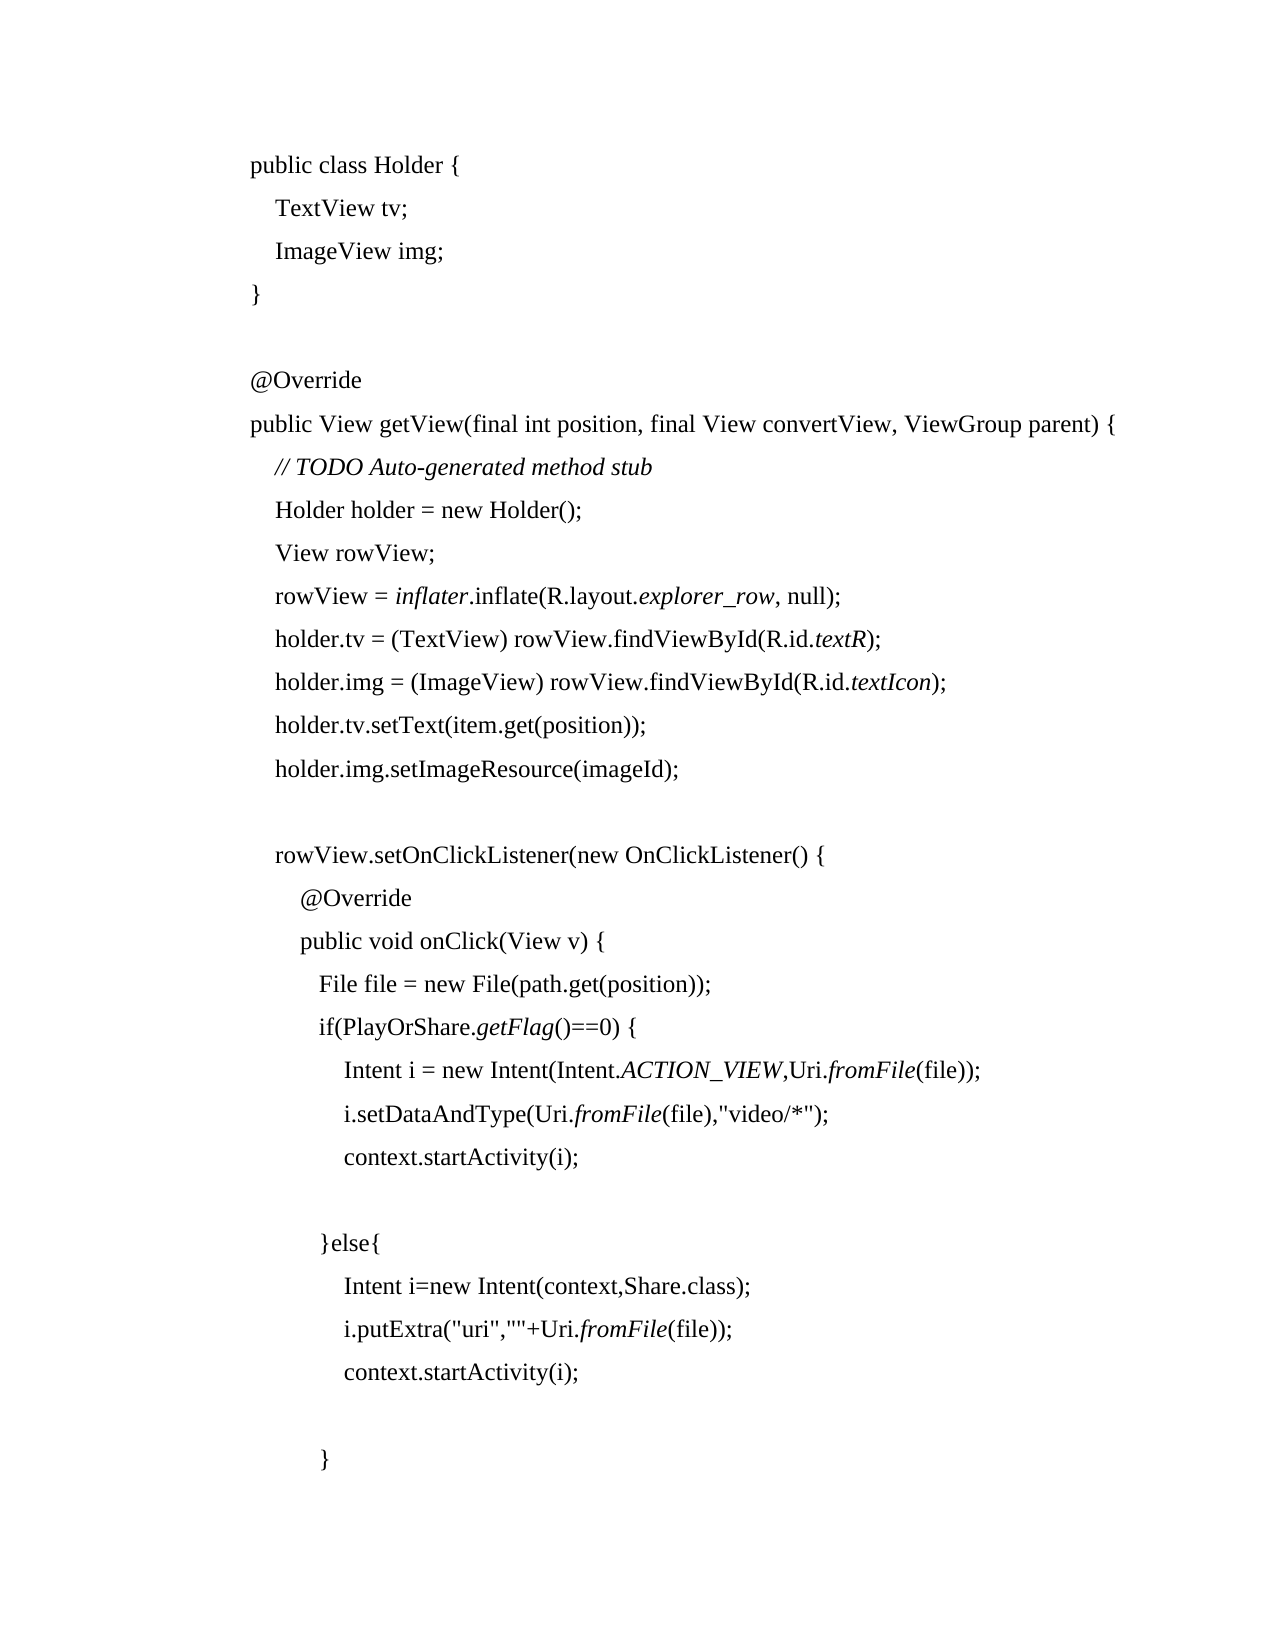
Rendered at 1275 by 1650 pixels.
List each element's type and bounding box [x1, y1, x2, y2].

text [225, 150, 1125, 1472]
